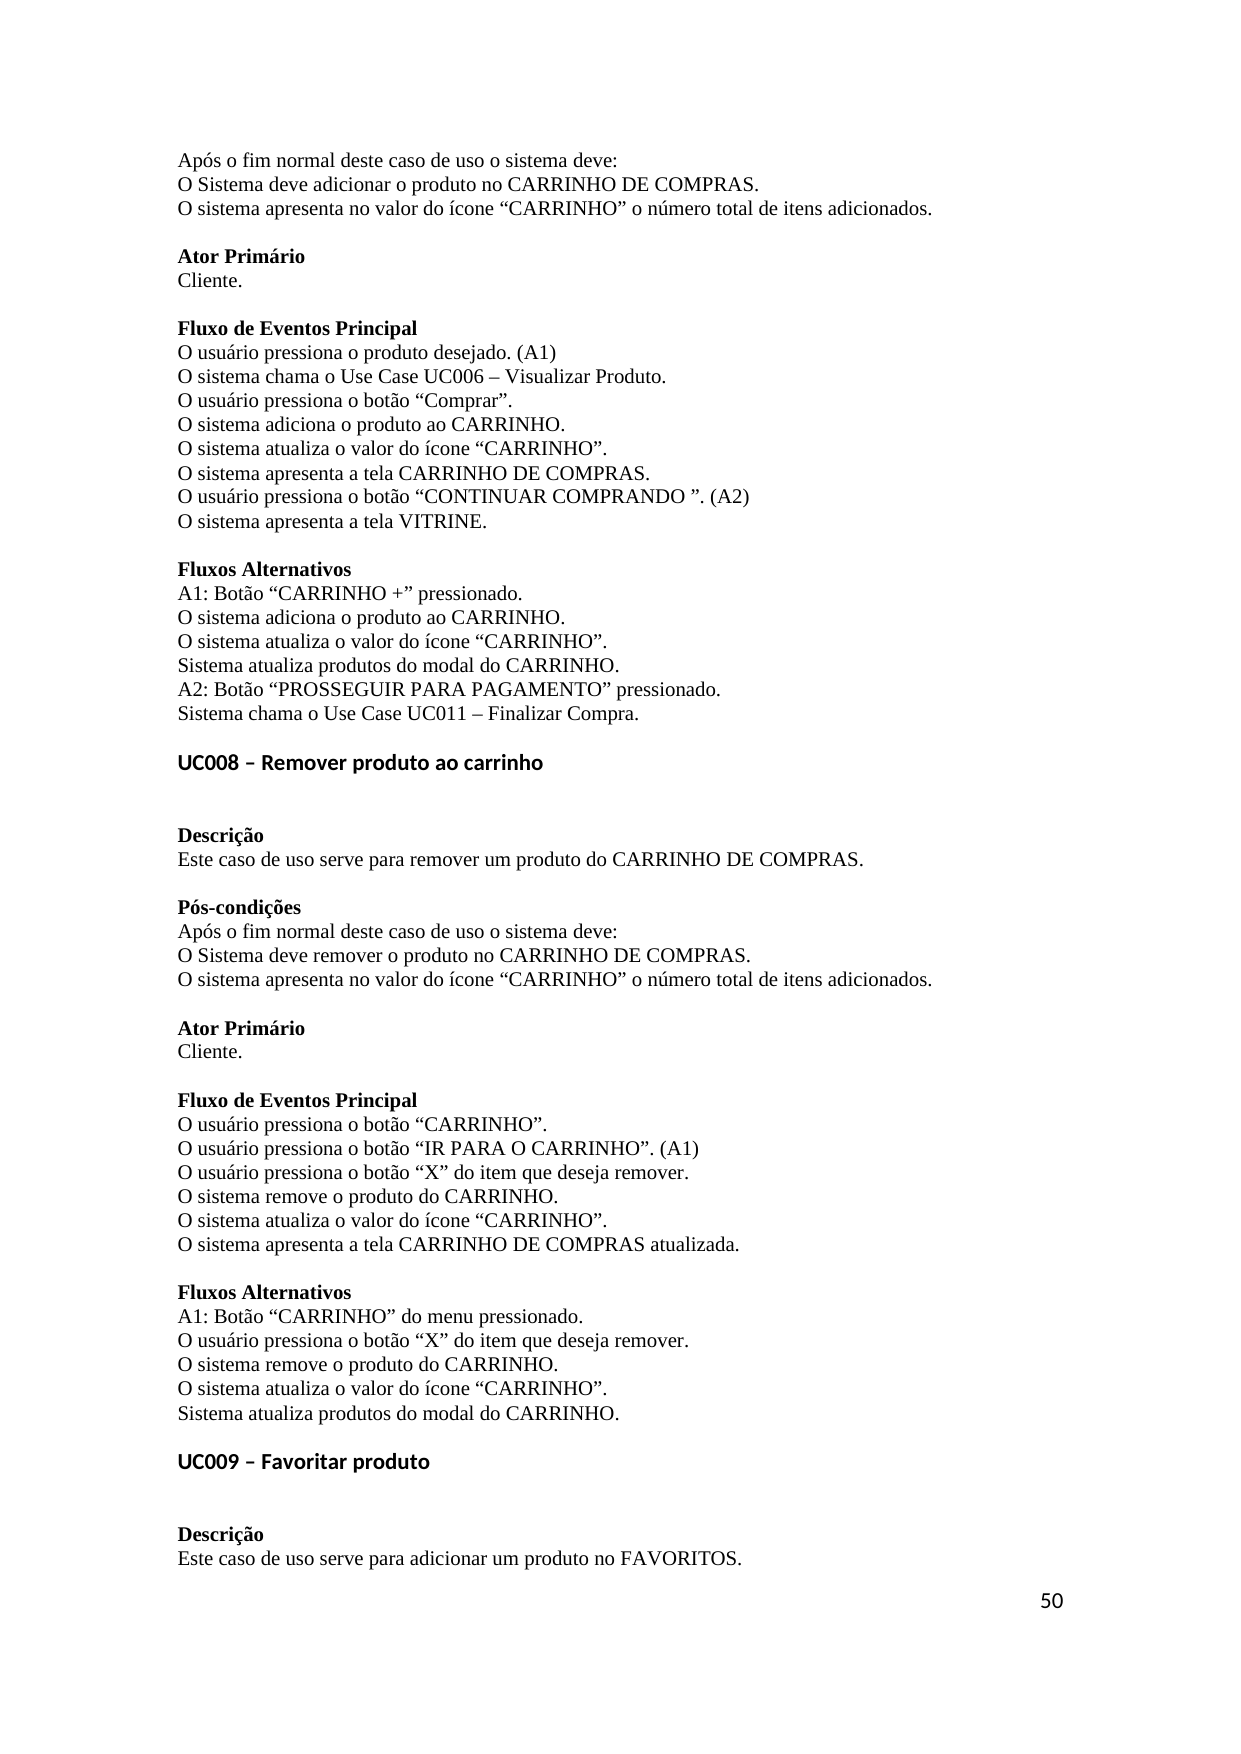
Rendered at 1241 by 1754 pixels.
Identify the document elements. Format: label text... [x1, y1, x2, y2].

text O sistema adiciona o produto ao CARRINHO. [177, 412, 1063, 436]
text O sistema apresenta no valor do ícone “CARRINHO” o número total de itens adicionados. [177, 967, 1063, 991]
text A2: Botão “PROSSEGUIR PARA PAGAMENTO” pressionado. [177, 677, 1063, 701]
text O usuário pressiona o botão “Comprar”. [177, 388, 1063, 412]
text O sistema remove o produto do CARRINHO. [177, 1352, 1063, 1376]
text O Sistema deve adicionar o produto no CARRINHO DE COMPRAS. [177, 172, 1063, 196]
text Pós-condições [177, 895, 1063, 919]
text Sistema chama o Use Case UC011 – Finalizar Compra. [177, 701, 1063, 725]
text Fluxo de Eventos Principal [177, 1088, 1063, 1112]
text O sistema apresenta no valor do ícone “CARRINHO” o número total de itens adicionados. [177, 196, 1063, 220]
text Sistema atualiza produtos do modal do CARRINHO. [177, 1400, 1063, 1424]
text Este caso de uso serve para adicionar um produto no FAVORITOS. [177, 1546, 1063, 1570]
text Ator Primário [177, 244, 1063, 268]
text O usuário pressiona o produto desejado. (A1) [177, 340, 1063, 364]
text O sistema adiciona o produto ao CARRINHO. [177, 605, 1063, 629]
text A1: Botão “CARRINHO +” pressionado. [177, 581, 1063, 605]
text Após o fim normal deste caso de uso o sistema deve: [177, 919, 1063, 943]
text Cliente. [177, 1039, 1063, 1063]
text O sistema atualiza o valor do ícone “CARRINHO”. [177, 1208, 1063, 1232]
text Descrição [177, 1522, 1063, 1546]
text Ator Primário [177, 1015, 1063, 1039]
text Cliente. [177, 268, 1063, 292]
text Descrição [177, 823, 1063, 847]
text Fluxos Alternativos [177, 1280, 1063, 1304]
text O usuário pressiona o botão “X” do item que deseja remover. [177, 1160, 1063, 1184]
text O sistema apresenta a tela VITRINE. [177, 508, 1063, 533]
text Sistema atualiza produtos do modal do CARRINHO. [177, 653, 1063, 677]
text O sistema apresenta a tela CARRINHO DE COMPRAS. [177, 460, 1063, 484]
text Após o fim normal deste caso de uso o sistema deve: [177, 148, 1063, 172]
text O usuário pressiona o botão “X” do item que deseja remover. [177, 1328, 1063, 1352]
text O Sistema deve remover o produto no CARRINHO DE COMPRAS. [177, 943, 1063, 967]
text O usuário pressiona o botão “IR PARA O CARRINHO”. (A1) [177, 1136, 1063, 1160]
text O usuário pressiona o botão “CARRINHO”. [177, 1112, 1063, 1136]
text O sistema atualiza o valor do ícone “CARRINHO”. [177, 436, 1063, 460]
text O sistema chama o Use Case UC006 – Visualizar Produto. [177, 364, 1063, 388]
text Fluxos Alternativos [177, 557, 1063, 581]
subtitle UC009 – Favoritar produto [177, 1447, 1063, 1475]
subtitle UC008 – Remover produto ao carrinho [177, 748, 1063, 776]
text O usuário pressiona o botão “CONTINUAR COMPRANDO ”. (A2) [177, 484, 1063, 508]
text A1: Botão “CARRINHO” do menu pressionado. [177, 1304, 1063, 1328]
text O sistema atualiza o valor do ícone “CARRINHO”. [177, 629, 1063, 653]
text O sistema atualiza o valor do ícone “CARRINHO”. [177, 1376, 1063, 1400]
text O sistema remove o produto do CARRINHO. [177, 1184, 1063, 1208]
text O sistema apresenta a tela CARRINHO DE COMPRAS atualizada. [177, 1232, 1063, 1256]
text Este caso de uso serve para remover um produto do CARRINHO DE COMPRAS. [177, 847, 1063, 871]
text Fluxo de Eventos Principal [177, 316, 1063, 340]
